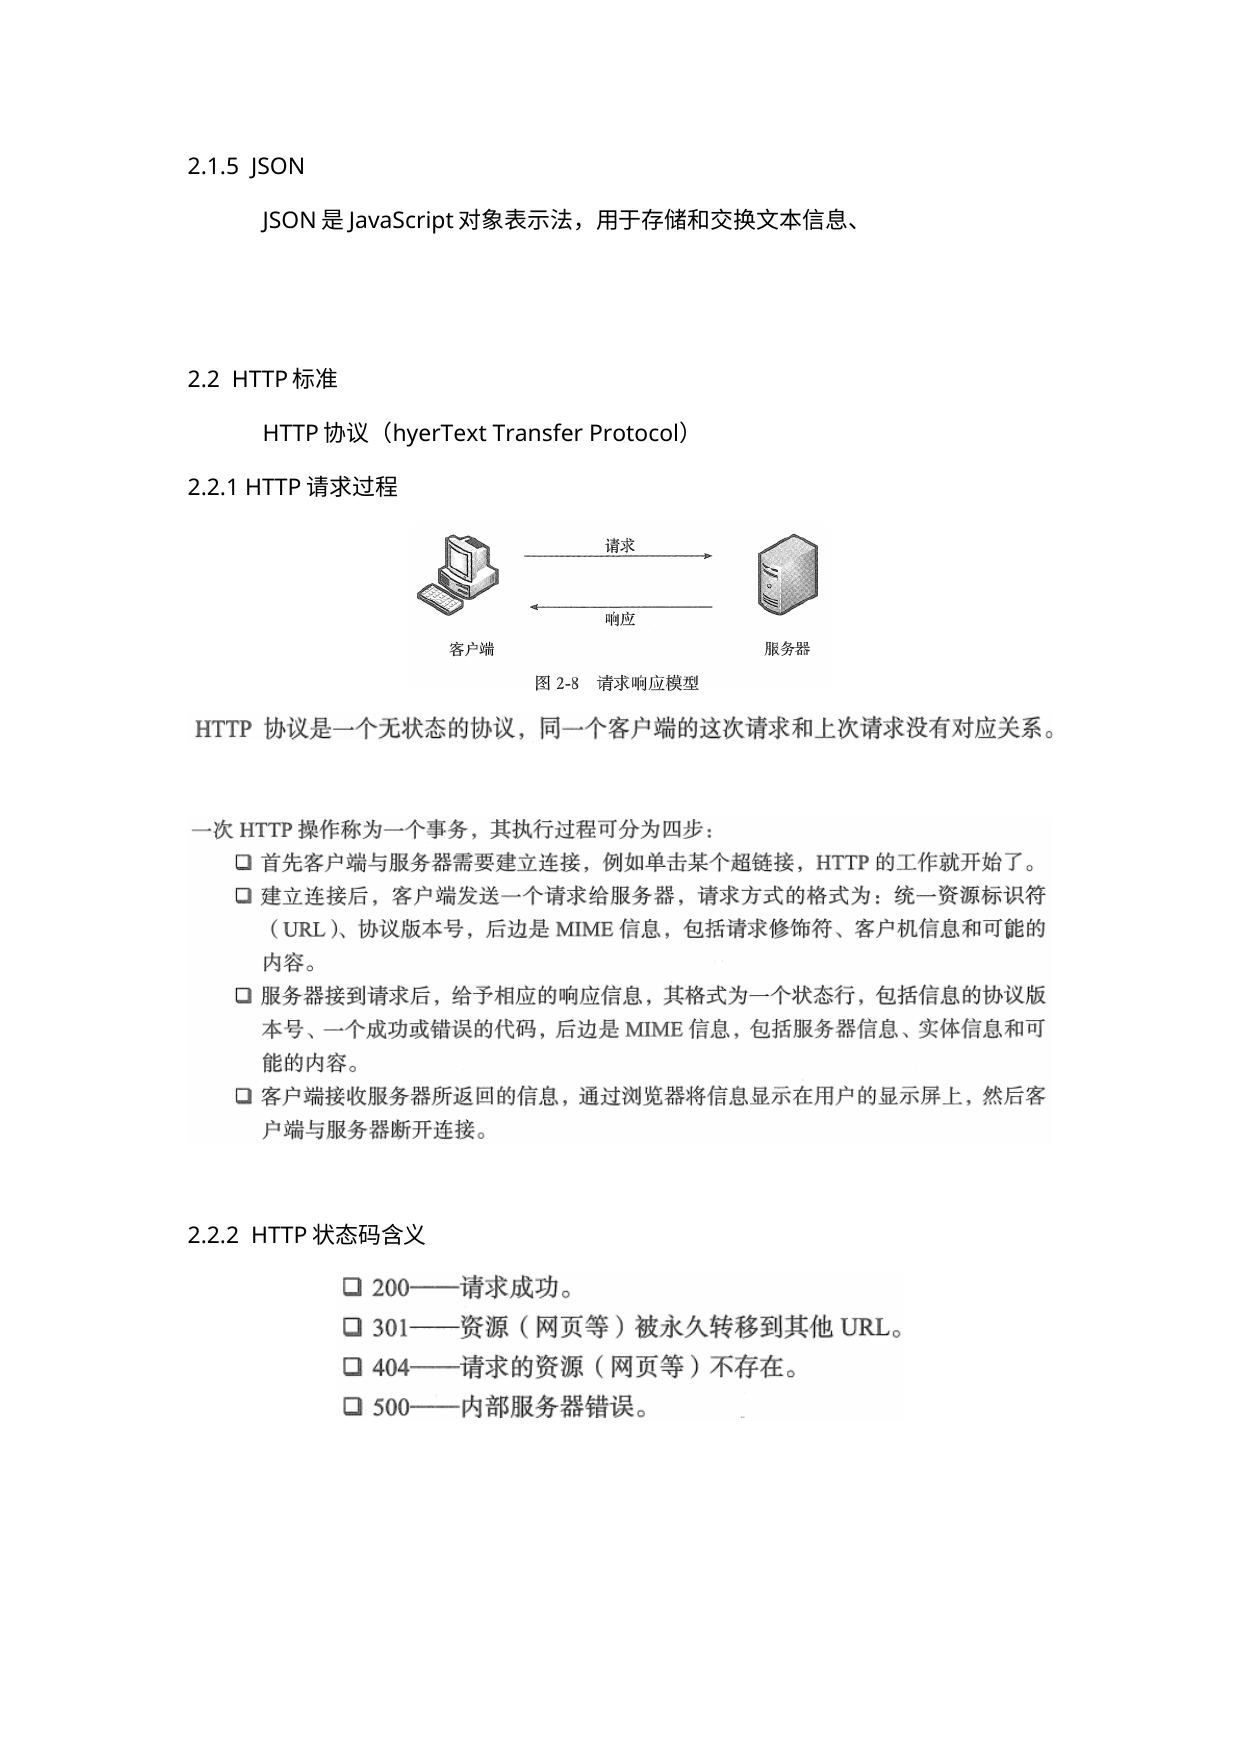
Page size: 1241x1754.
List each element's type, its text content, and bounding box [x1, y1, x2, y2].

picture [187, 817, 1053, 1144]
text 2.2 HTTP标准 [187, 360, 1053, 394]
text 2.2.2 HTTP状态码含义 [187, 1217, 1053, 1250]
text 2.2.1 HTTP请求过程 [187, 469, 1053, 502]
picture [336, 1271, 904, 1418]
text JSON是JavaScript对象表示法，用于存储和交换文本信息、 [187, 202, 1053, 235]
text HTTP协议（hyerText Transfer Protocol） [187, 414, 1053, 448]
text 2.1.5 JSON [187, 150, 1053, 181]
picture [408, 522, 832, 693]
picture [187, 713, 1053, 743]
